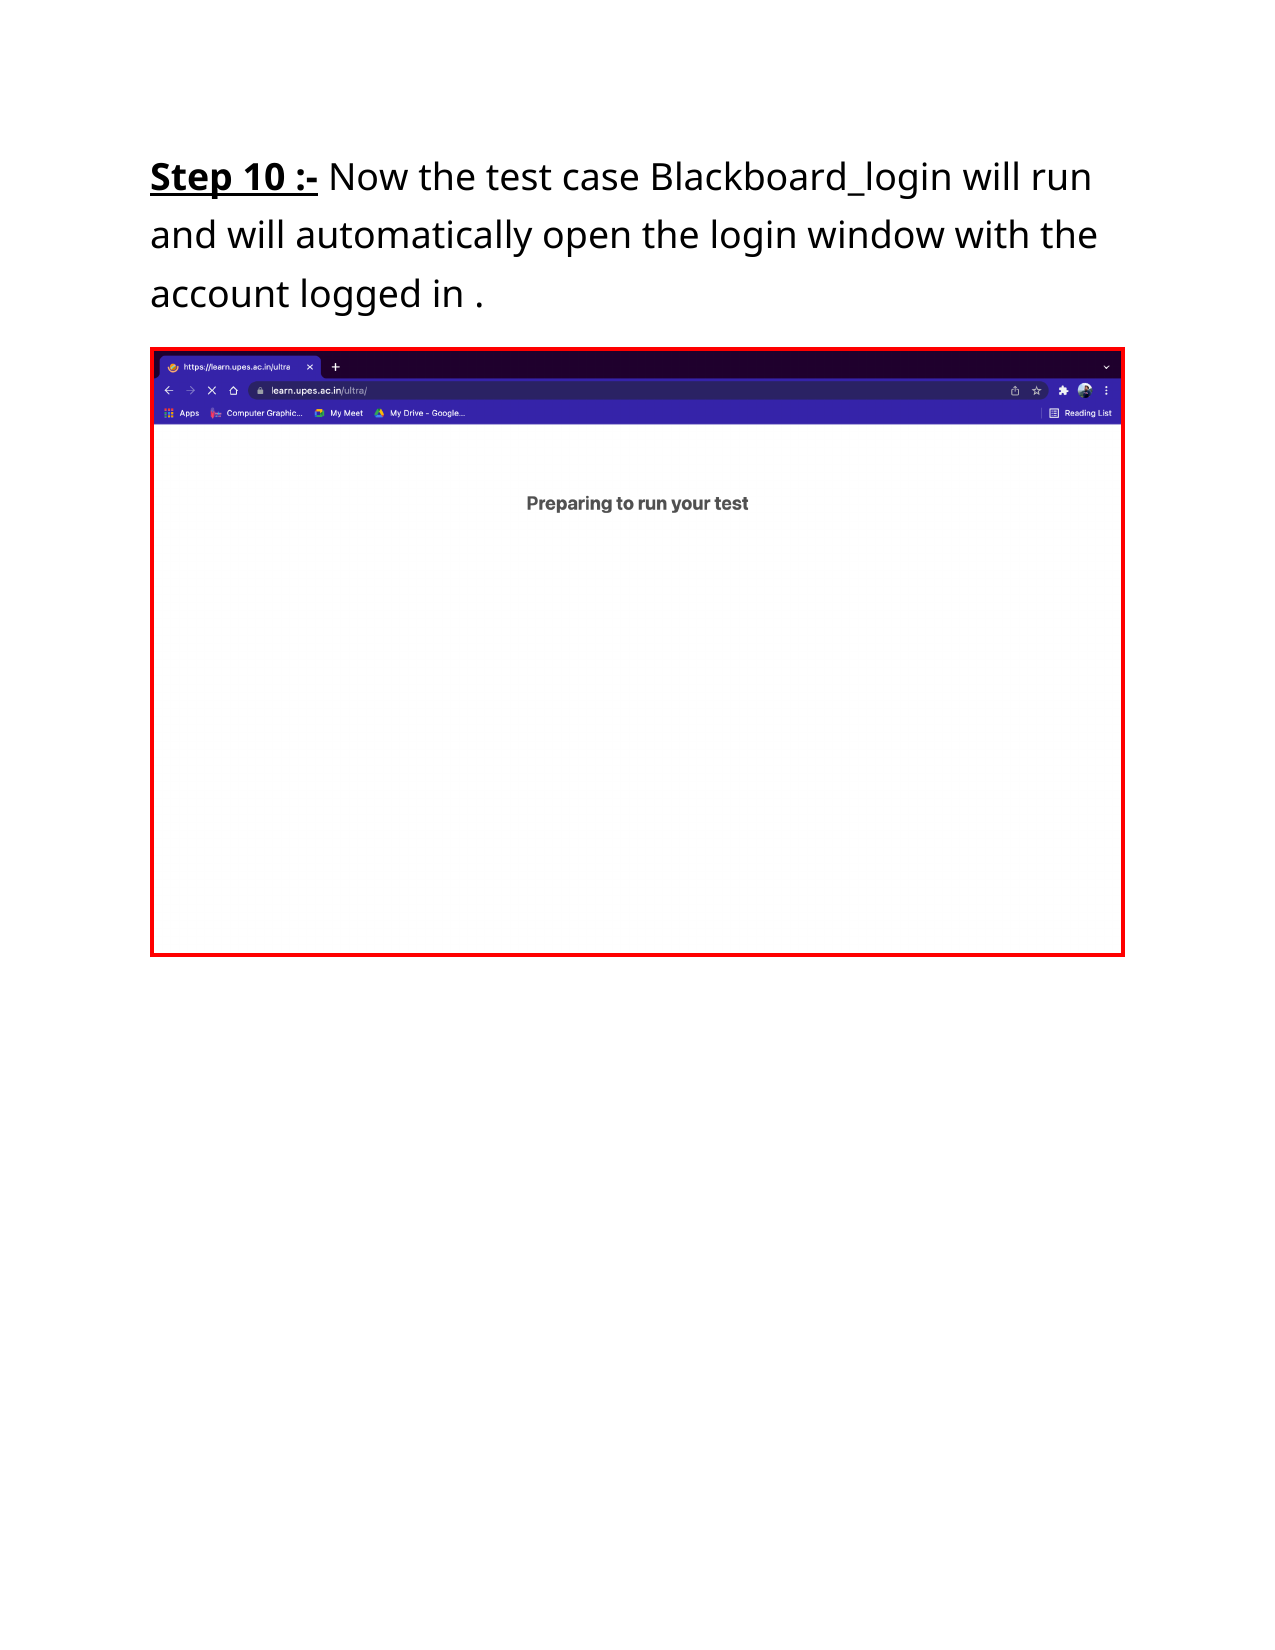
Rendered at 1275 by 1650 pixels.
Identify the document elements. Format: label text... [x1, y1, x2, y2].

picture [154, 351, 1121, 953]
text Step 10 :- Now the test case Blackboard_login will run and will automatically open the login window with the account logged in . [150, 150, 1125, 318]
